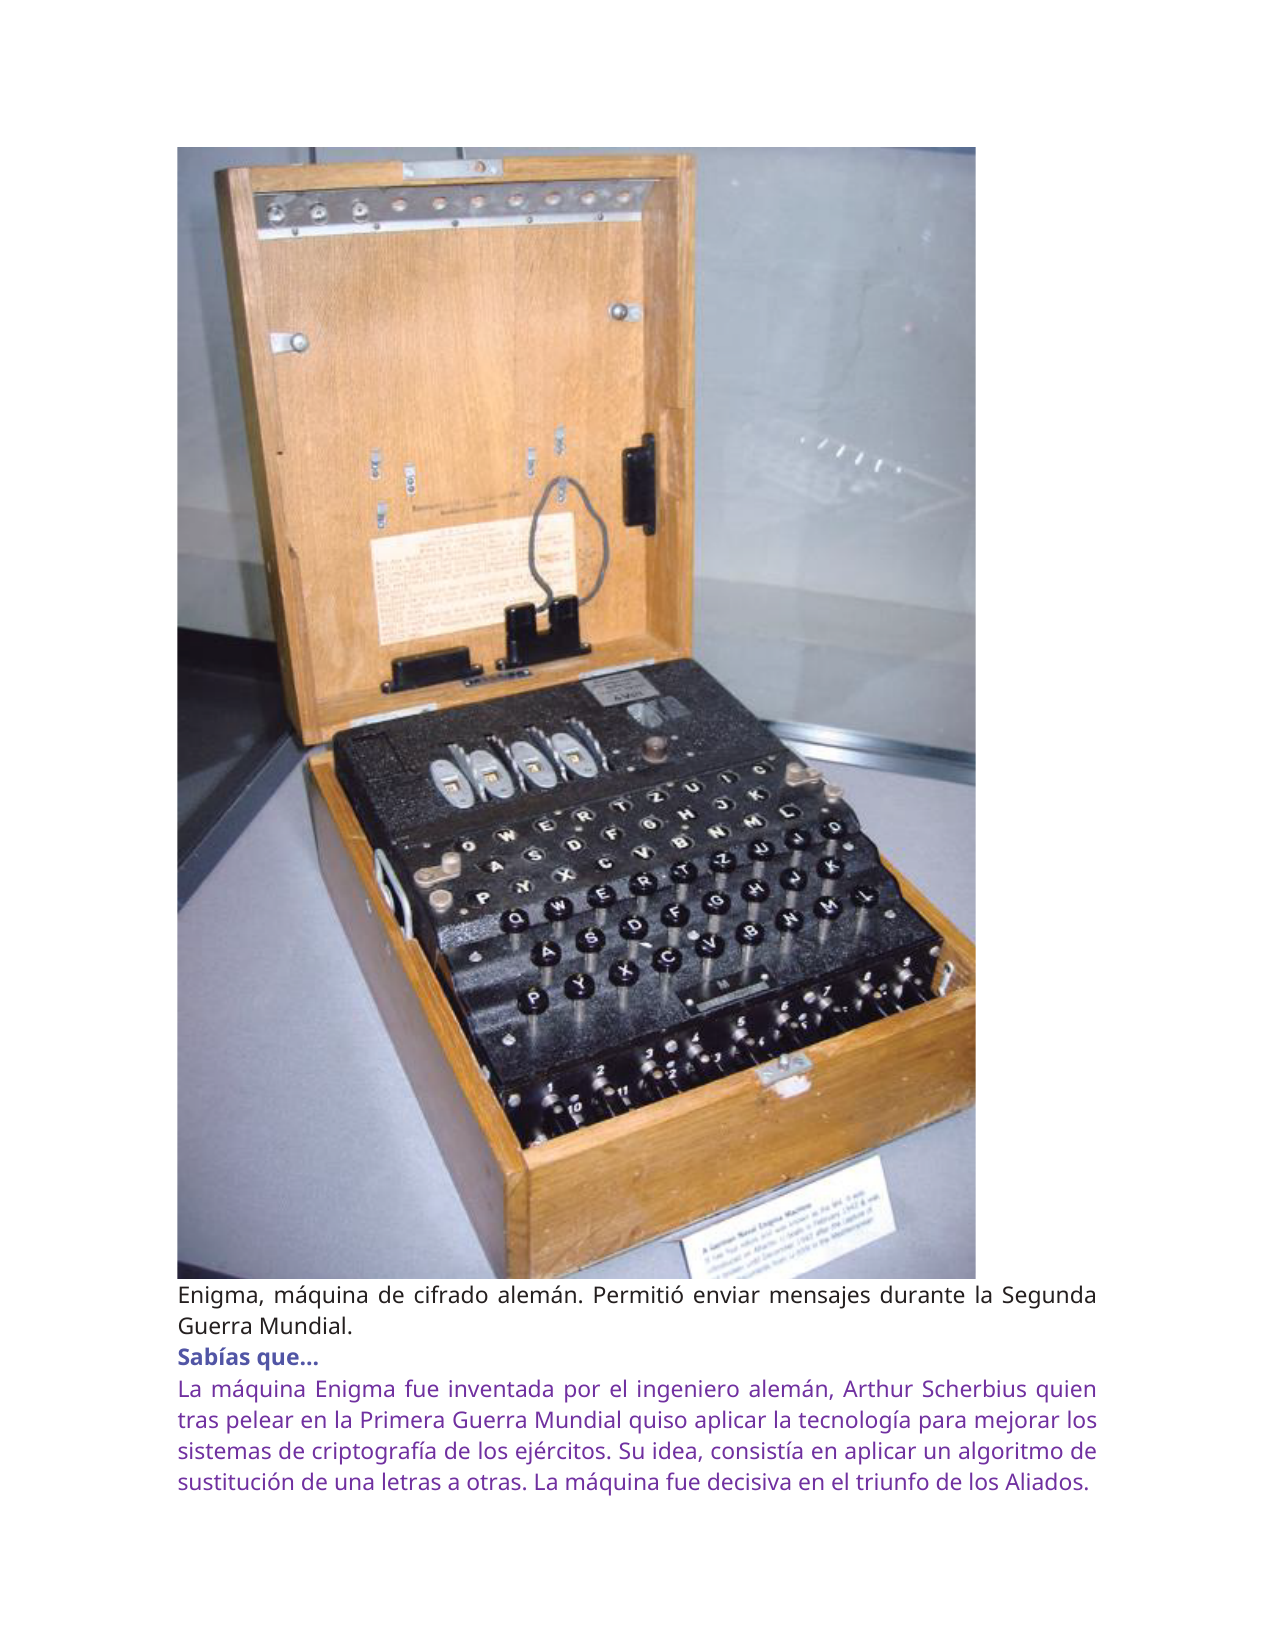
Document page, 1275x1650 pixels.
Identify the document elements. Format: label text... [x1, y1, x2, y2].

text Sabías que... [177, 1341, 1098, 1373]
text La máquina Enigma fue inventada por el ingeniero alemán, Arthur Scherbius quien tras pelear en la Primera Guerra Mundial quiso aplicar la tecnología para mejorar los sistemas de criptografía de los ejércitos. Su idea, consistía en aplicar un algoritmo de sustitución de una letras a otras. La máquina fue decisiva en el triunfo de los Aliados. [177, 1373, 1098, 1498]
text Enigma, máquina de cifrado alemán. Permitió enviar mensajes durante la Segunda Guerra Mundial. [177, 1279, 1098, 1341]
